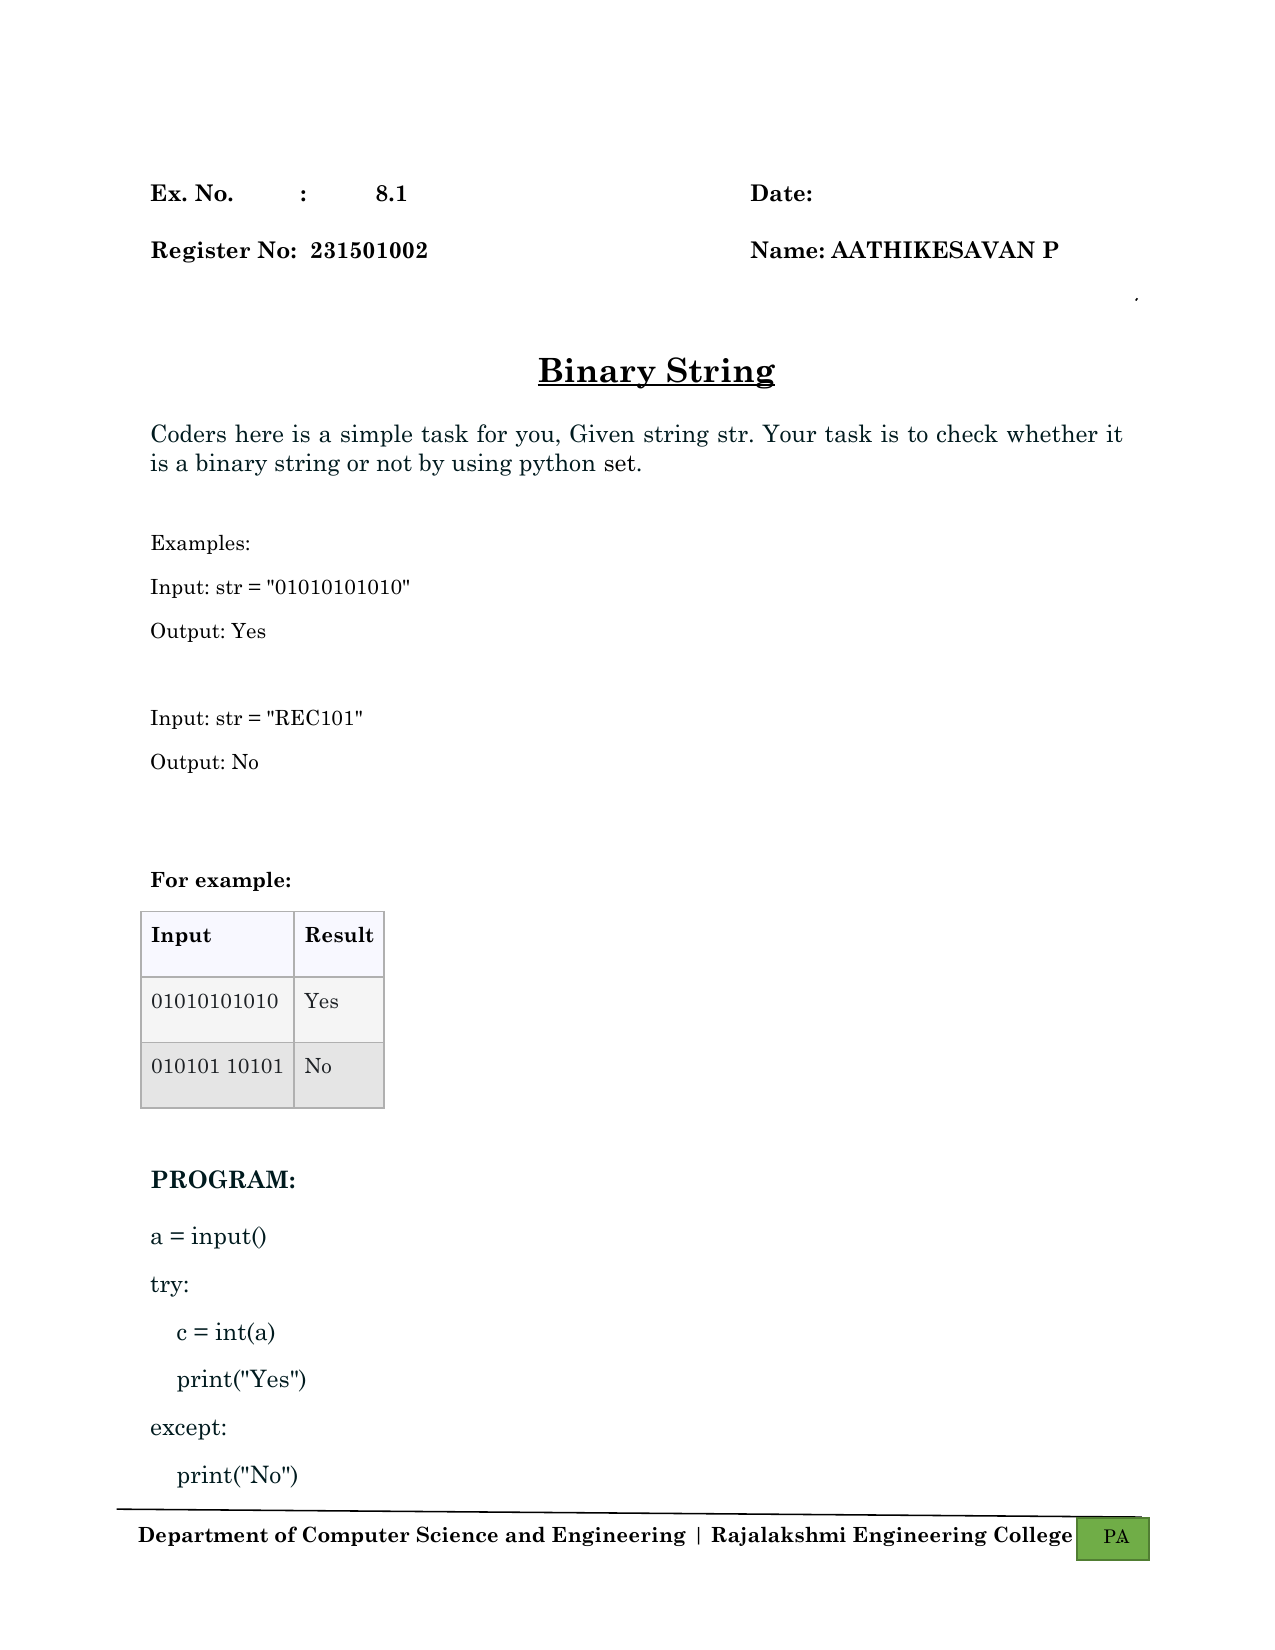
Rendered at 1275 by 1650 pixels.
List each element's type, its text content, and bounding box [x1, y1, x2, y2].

text Examples: [150, 530, 1125, 555]
text Binary String [187, 349, 1125, 389]
text Coders here is a simple task for you, Given string str. Your task is to check whether it is a binary string or not by using python set. [150, 419, 1125, 476]
text c = int(a) [150, 1316, 1125, 1345]
text Output: No [150, 749, 1125, 774]
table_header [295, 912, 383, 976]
text Register No: 231501002 Name: AATHIKESAVAN P [150, 236, 1125, 263]
text Input: str = "01010101010" [150, 574, 1125, 599]
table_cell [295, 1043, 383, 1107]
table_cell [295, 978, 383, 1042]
text print("No") [150, 1460, 1125, 1489]
text a = input() [150, 1221, 1125, 1250]
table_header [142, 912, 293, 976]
text try: [150, 1269, 1125, 1297]
text PROGRAM: [150, 1165, 1125, 1193]
text Output: Yes [150, 618, 1125, 643]
text except: [150, 1412, 1125, 1441]
text Input: str = "REC101" [150, 705, 1125, 730]
text Ex. No. : 8.1 Date: [150, 179, 1125, 207]
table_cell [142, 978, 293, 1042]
text print("Yes") [150, 1364, 1125, 1393]
text For example: [150, 867, 1125, 892]
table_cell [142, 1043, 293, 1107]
